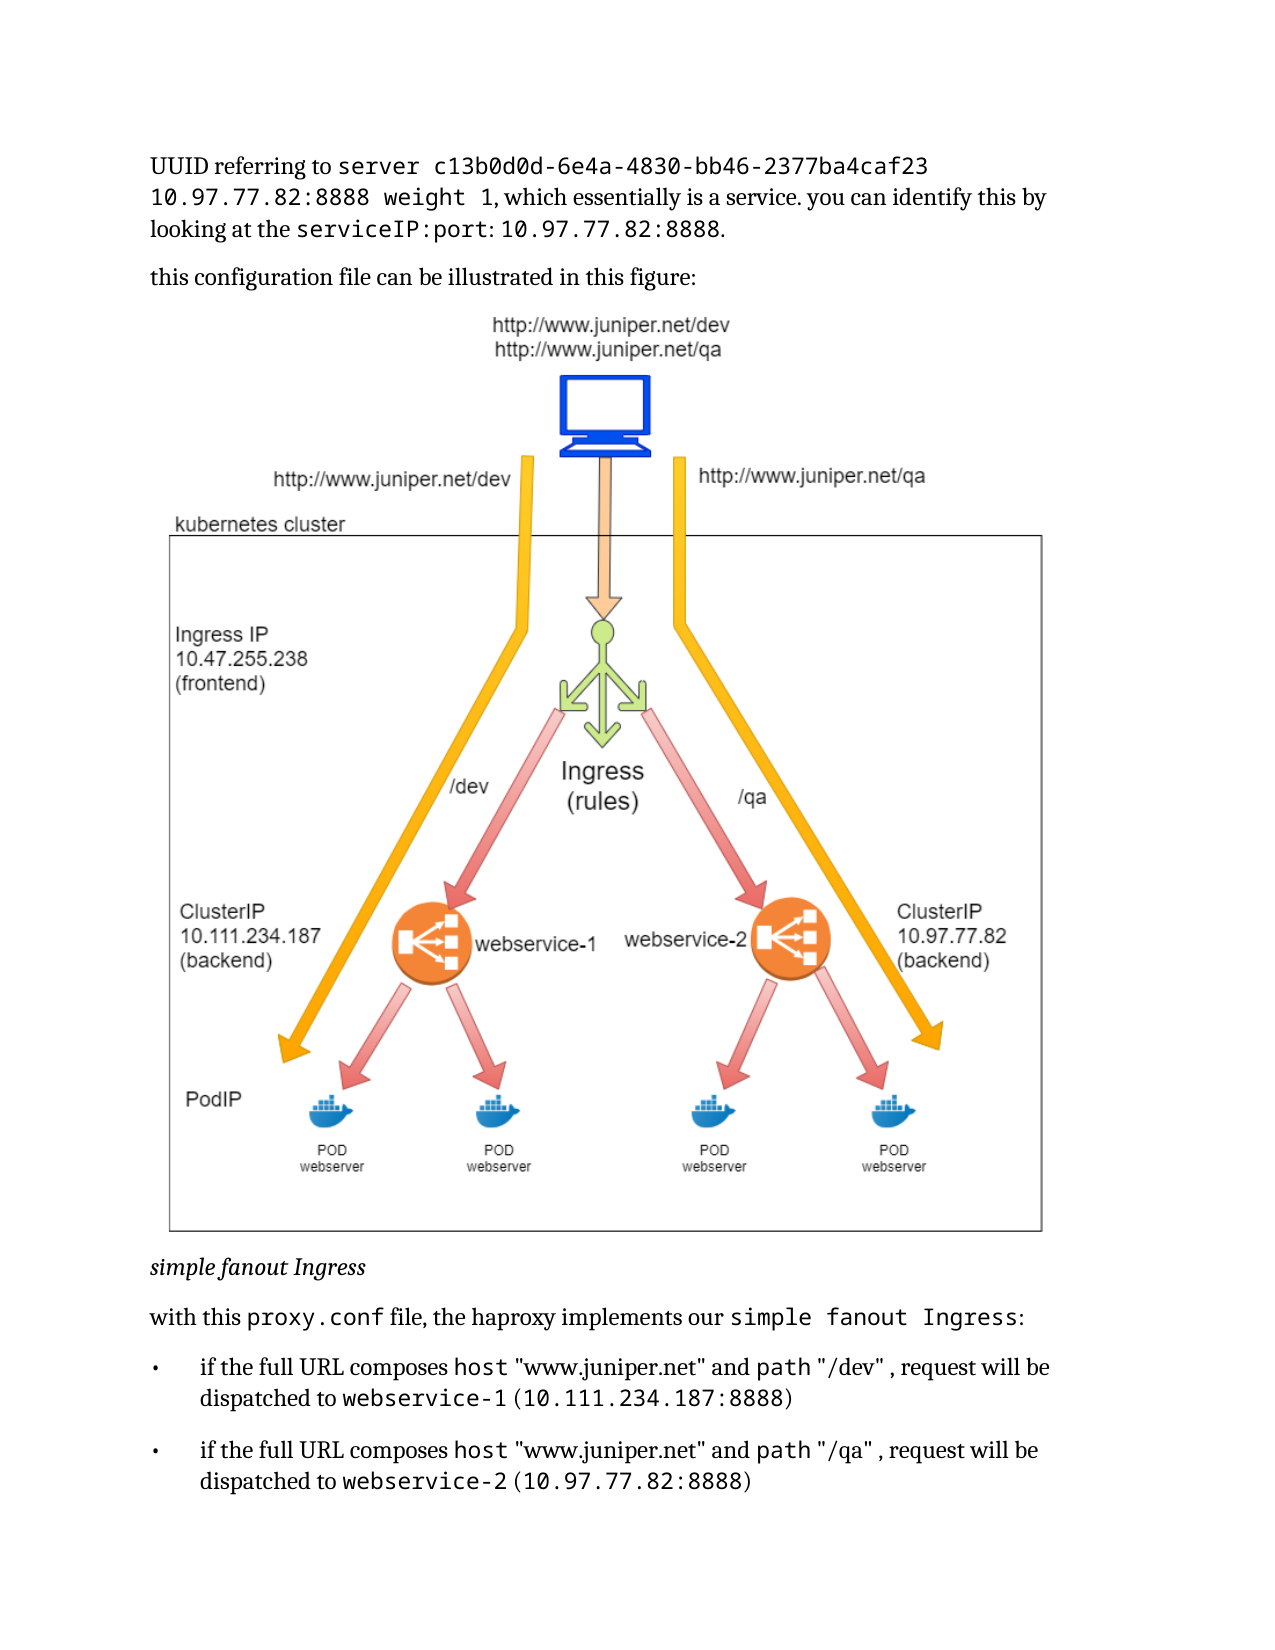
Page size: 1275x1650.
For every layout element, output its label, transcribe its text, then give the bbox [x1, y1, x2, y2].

list if the full URL composes host "www.juniper.net" and path "/dev" , request will be dispatched to webservice-1 (10.111.234.187:8888) [150, 1351, 1125, 1413]
text simple fanout Ingress [150, 1253, 1125, 1282]
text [150, 150, 1125, 244]
text this configuration file can be illustrated in this figure: [150, 262, 1125, 291]
picture [168, 310, 1044, 1233]
text with this proxy.conf file, the haproxy implements our simple fanout Ingress: [150, 1301, 1125, 1332]
list if the full URL composes host "www.juniper.net" and path "/qa" , request will be dispatched to webservice-2 (10.97.77.82:8888) [150, 1434, 1125, 1497]
